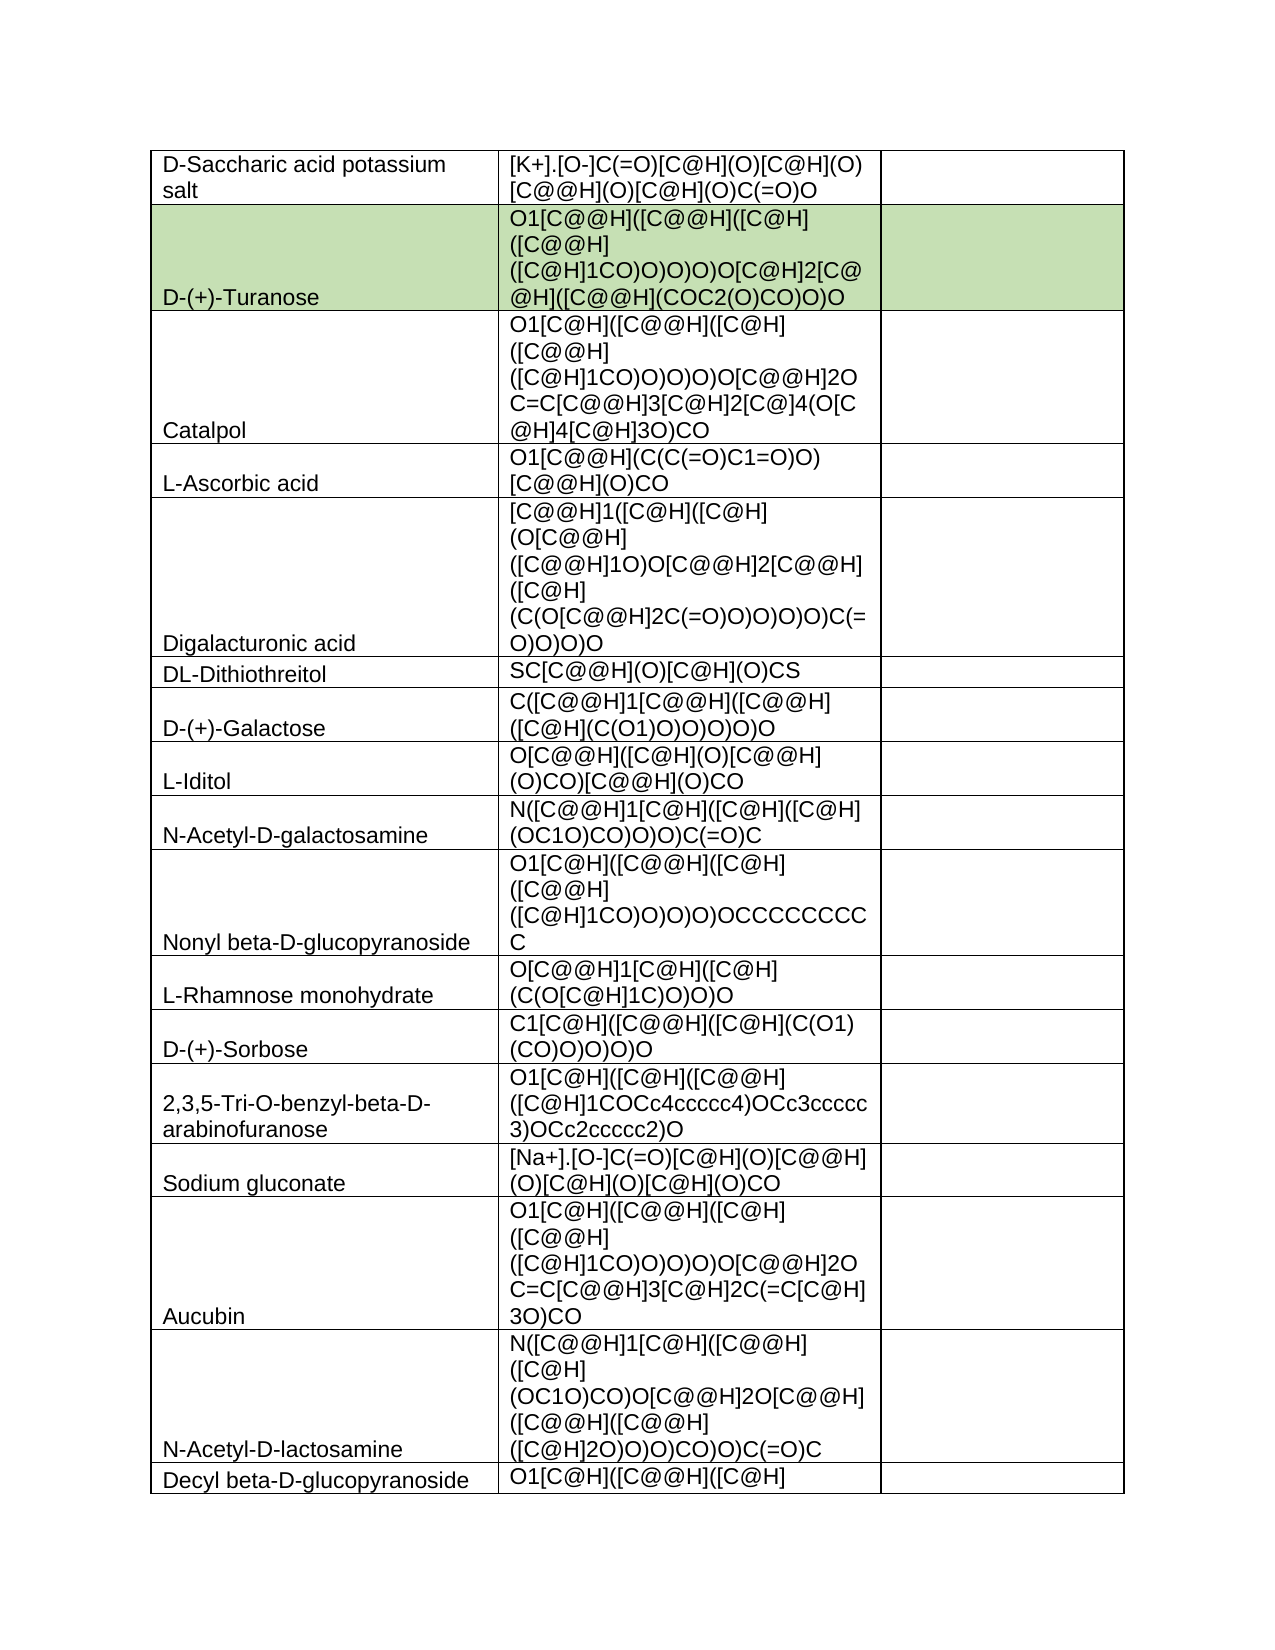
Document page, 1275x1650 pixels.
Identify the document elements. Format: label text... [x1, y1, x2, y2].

table_cell [Na+].[O-]C(=O)[C@H](O)[C@@H](O)[C@H](O)[C@H](O)CO [499, 1144, 880, 1196]
table_cell Catalpol [152, 311, 498, 443]
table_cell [152, 1463, 498, 1493]
table_cell O1[C@H]([C@H]([C@@H]([C@H]1COCc4ccccc4)OCc3ccccc3)OCc2ccccc2)O [499, 1064, 880, 1142]
table_cell D-(+)-Sorbose [152, 1010, 498, 1062]
table_cell [882, 1144, 1123, 1196]
table_cell L-Rhamnose monohydrate [152, 956, 498, 1009]
table_cell Nonyl beta-D-glucopyranoside [152, 850, 498, 955]
table_cell [882, 151, 1123, 204]
table_cell [882, 657, 1123, 687]
table_cell C1[C@H]([C@@H]([C@H](C(O1)(CO)O)O)O)O [499, 1010, 880, 1062]
table_cell [882, 205, 1123, 310]
table_cell O[C@@H]1[C@H]([C@H](C(O[C@H]1C)O)O)O [499, 956, 880, 1009]
table_cell [882, 1463, 1123, 1493]
table_cell L-Iditol [152, 742, 498, 795]
table_cell [882, 850, 1123, 955]
table_cell [882, 1330, 1123, 1462]
table_cell SC[C@@H](O)[C@H](O)CS [499, 657, 880, 687]
table_cell N-Acetyl-D-galactosamine [152, 796, 498, 848]
table_cell Aucubin [152, 1197, 498, 1329]
table_cell [C@@H]1([C@H]([C@H](O[C@@H]([C@@H]1O)O[C@@H]2[C@@H]([C@H](C(O[C@@H]2C(=O)O)O)O)O)C(=O)O)O)O [499, 498, 880, 656]
table_cell [882, 796, 1123, 848]
table_cell D-(+)-Galactose [152, 688, 498, 741]
table_cell DL-Dithiothreitol [152, 657, 498, 687]
table_cell Digalacturonic acid [152, 498, 498, 656]
table_cell C([C@@H]1[C@@H]([C@@H]([C@H](C(O1)O)O)O)O)O [499, 688, 880, 741]
table_cell O1[C@H]([C@@H]([C@H]([C@@H]([C@H]1CO)O)O)O)O[C@@H]2OC=C[C@@H]3[C@H]2[C@]4(O[C@H]4[C@H]3O)CO [499, 311, 880, 443]
table_cell 2,3,5-Tri-O-benzyl-beta-D-arabinofuranose [152, 1064, 498, 1142]
table_cell N-Acetyl-D-lactosamine [152, 1330, 498, 1462]
table_cell [K+].[O-]C(=O)[C@H](O)[C@H](O)[C@@H](O)[C@H](O)C(=O)O [499, 151, 880, 204]
table_cell L-Ascorbic acid [152, 444, 498, 497]
table_cell [882, 742, 1123, 795]
table_cell [882, 311, 1123, 443]
table_cell [882, 444, 1123, 497]
table_cell Sodium gluconate [152, 1144, 498, 1196]
table_cell [882, 498, 1123, 656]
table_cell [499, 1463, 880, 1493]
table_cell [882, 1010, 1123, 1062]
table_cell [882, 1064, 1123, 1142]
table_cell D-Saccharic acid potassium salt [152, 151, 498, 204]
table_cell N([C@@H]1[C@H]([C@H]([C@H](OC1O)CO)O)O)C(=O)C [499, 796, 880, 848]
table_cell N([C@@H]1[C@H]([C@@H]([C@H](OC1O)CO)O[C@@H]2O[C@@H]([C@@H]([C@@H]([C@H]2O)O)O)CO)O)C(=O)C [499, 1330, 880, 1462]
table_cell O1[C@@H](C(C(=O)C1=O)O)[C@@H](O)CO [499, 444, 880, 497]
table_cell O[C@@H]([C@H](O)[C@@H](O)CO)[C@@H](O)CO [499, 742, 880, 795]
table_cell D-(+)-Turanose [152, 205, 498, 310]
table_cell [882, 688, 1123, 741]
table_cell [882, 956, 1123, 1009]
table_cell O1[C@H]([C@@H]([C@H]([C@@H]([C@H]1CO)O)O)O)OCCCCCCCCC [499, 850, 880, 955]
table_cell O1[C@@H]([C@@H]([C@H]([C@@H]([C@H]1CO)O)O)O)O[C@H]2[C@@H]([C@@H](COC2(O)CO)O)O [499, 205, 880, 310]
table_cell O1[C@H]([C@@H]([C@H]([C@@H]([C@H]1CO)O)O)O)O[C@@H]2OC=C[C@@H]3[C@H]2C(=C[C@H]3O)CO [499, 1197, 880, 1329]
table_cell [882, 1197, 1123, 1329]
